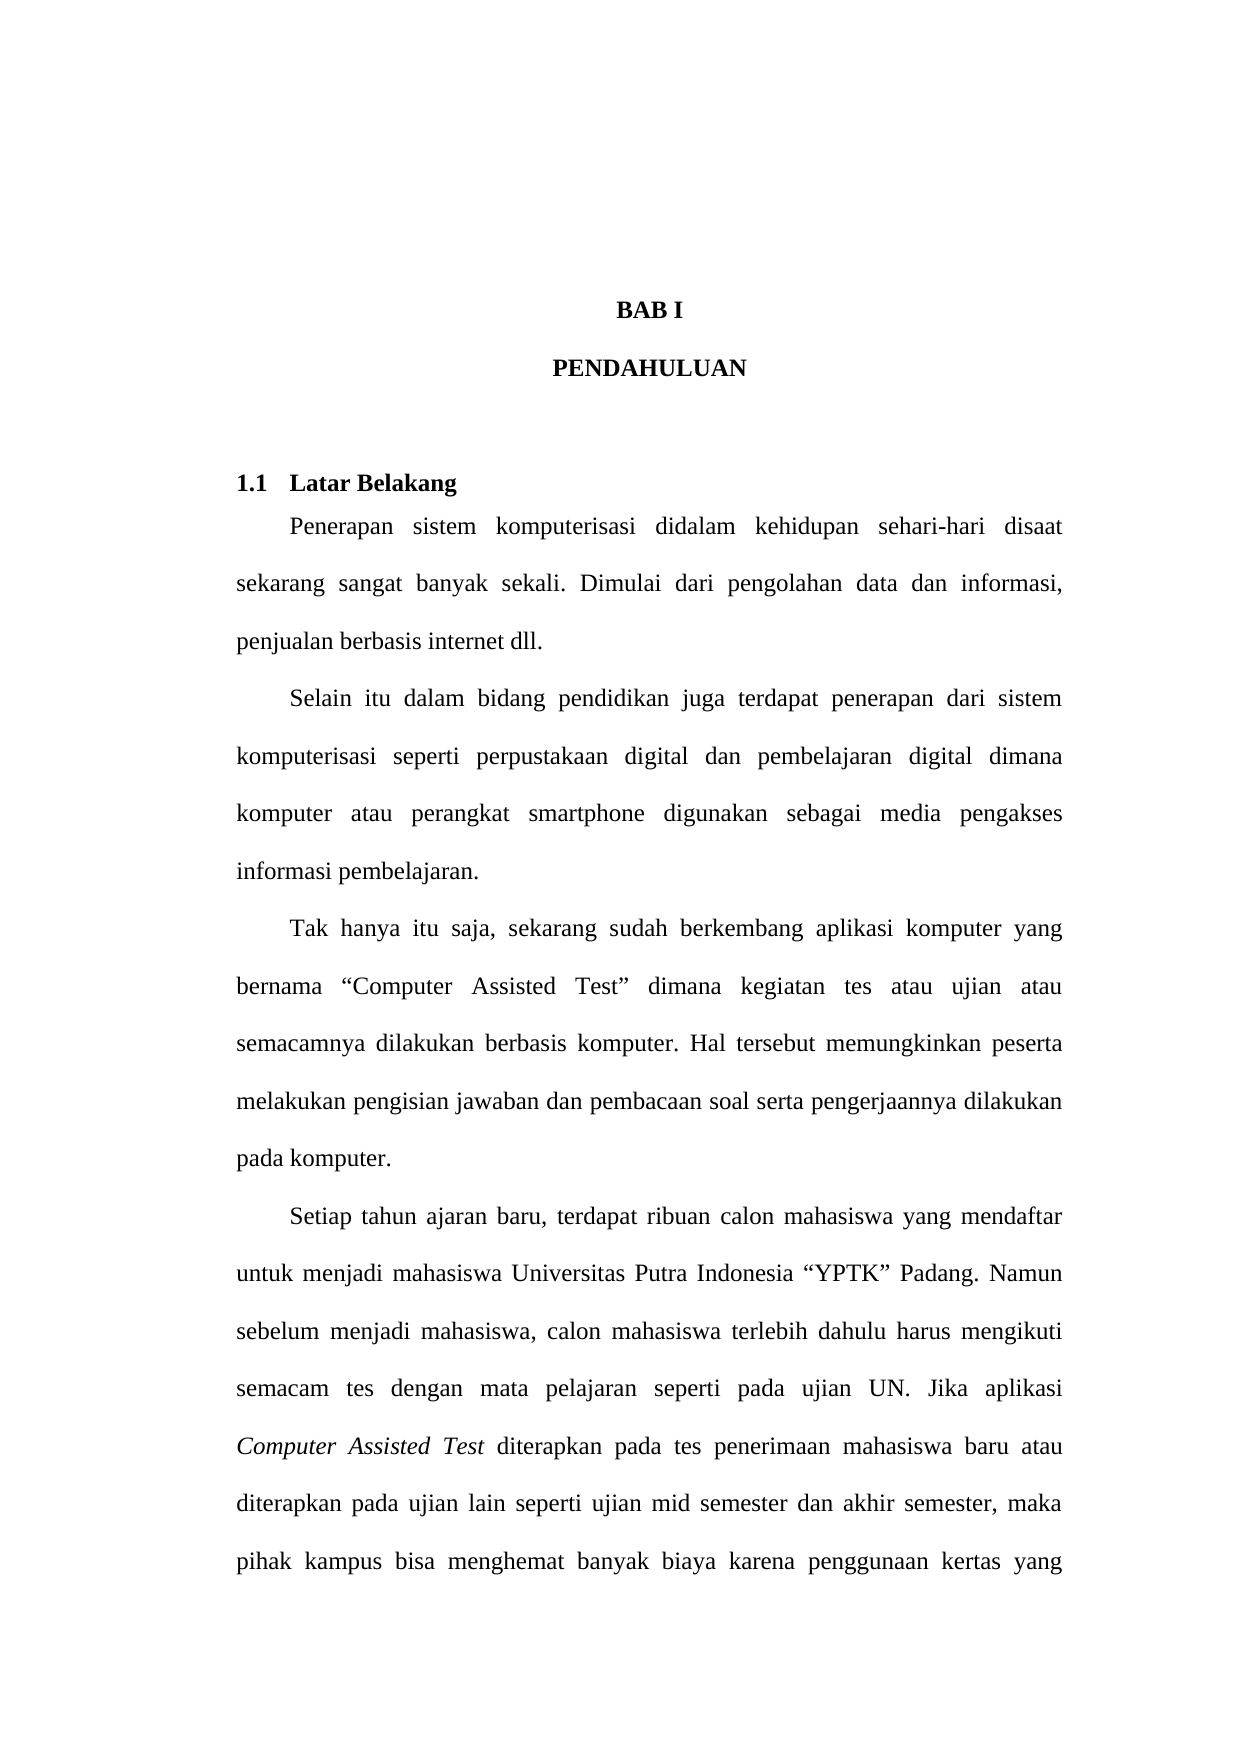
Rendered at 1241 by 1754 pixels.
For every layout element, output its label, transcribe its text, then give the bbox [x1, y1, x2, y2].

text BAB I [236, 295, 1063, 324]
text Tak hanya itu saja, sekarang sudah berkembang aplikasi komputer yang bernama “Computer Assisted Test” dimana kegiatan tes atau ujian atau semacamnya dilakukan berbasis komputer. Hal tersebut memungkinkan peserta melakukan pengisian jawaban dan pembacaan soal serta pengerjaannya dilakukan pada komputer. [236, 913, 1063, 1172]
text Selain itu dalam bidang pendidikan juga terdapat penerapan dari sistem komputerisasi seperti perpustakaan digital dan pembelajaran digital dimana komputer atau perangkat smartphone digunakan sebagai media pengakses informasi pembelajaran. [236, 683, 1063, 885]
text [236, 1201, 1063, 1575]
text 1.1 Latar Belakang [236, 468, 1063, 497]
text PENDAHULUAN [236, 353, 1063, 382]
text Penerapan sistem komputerisasi didalam kehidupan sehari-hari disaat sekarang sangat banyak sekali. Dimulai dari pengolahan data dan informasi, penjualan berbasis internet dll. [236, 511, 1063, 655]
